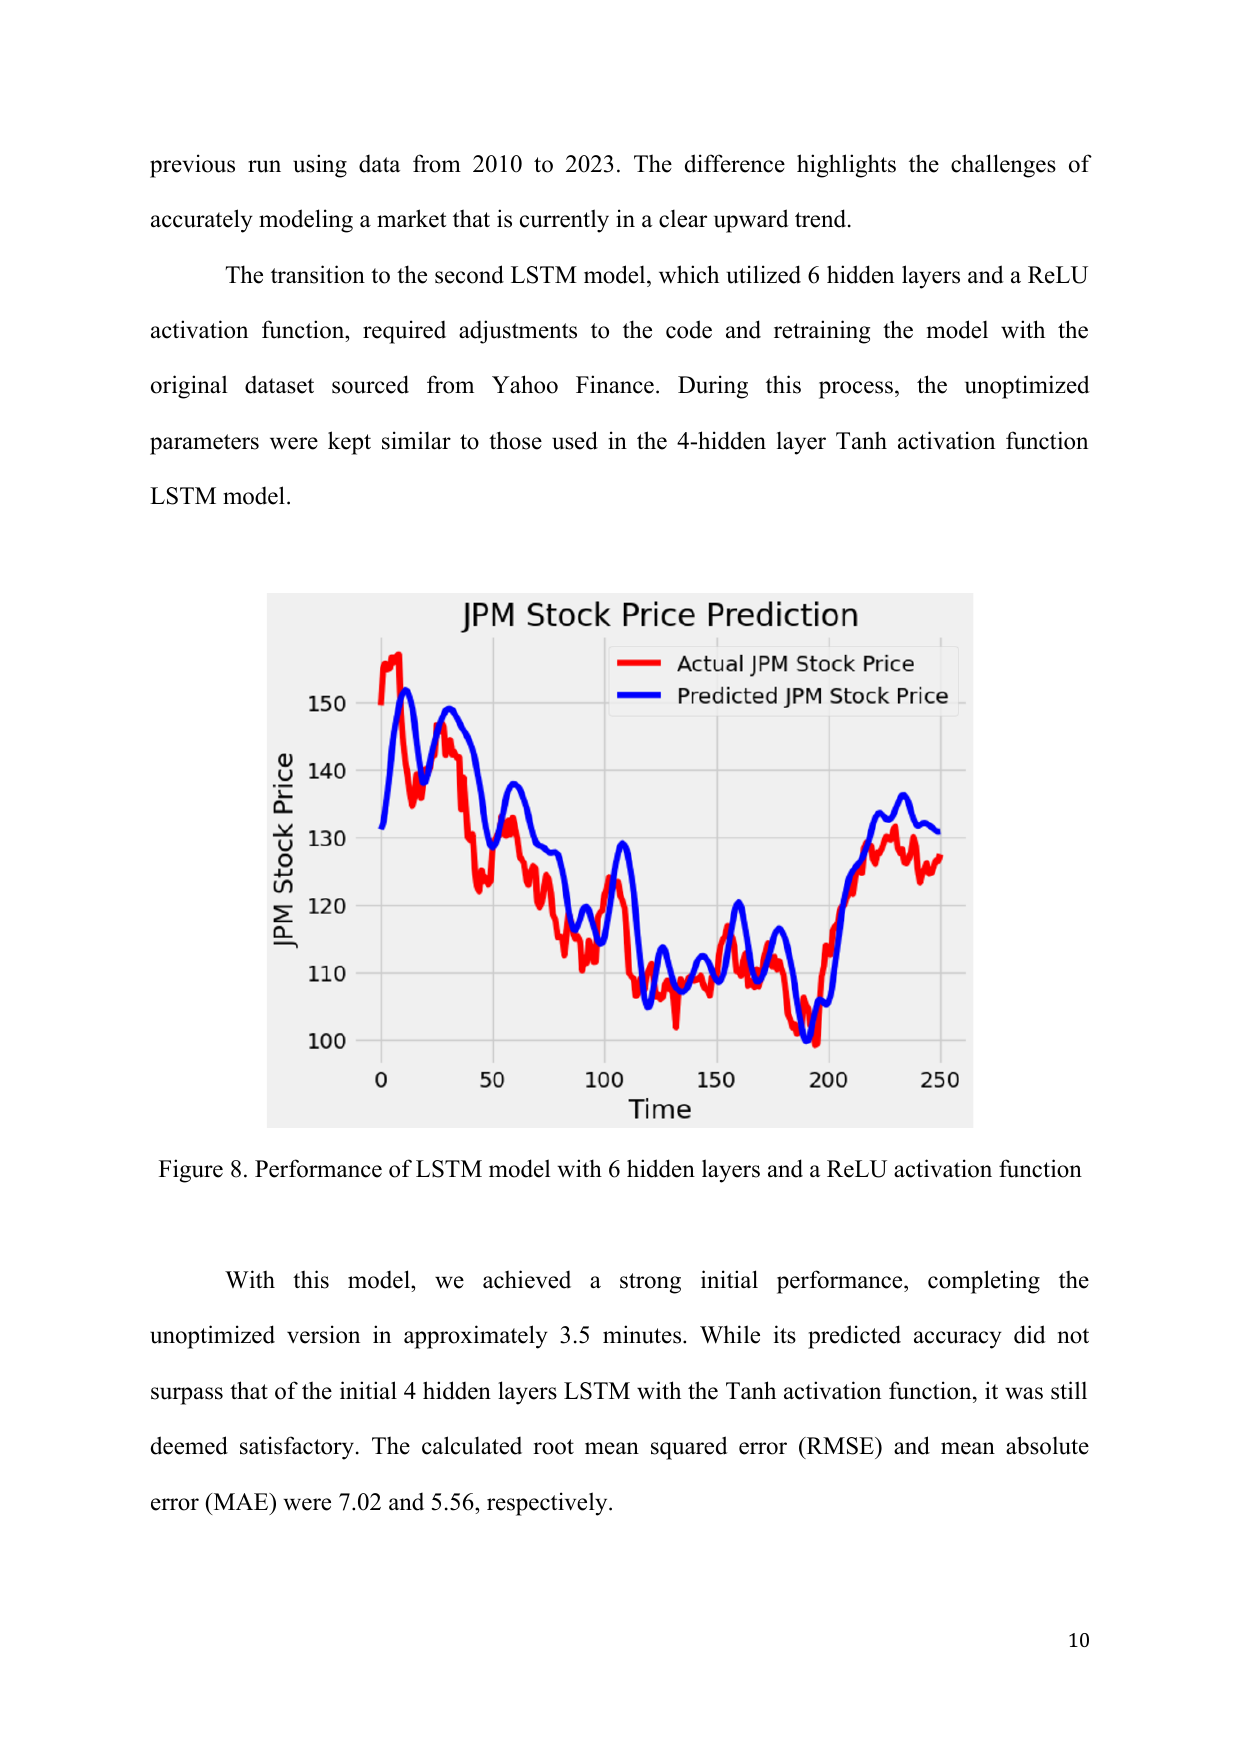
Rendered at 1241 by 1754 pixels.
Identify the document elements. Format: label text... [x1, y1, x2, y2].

text The transition to the second LSTM model, which utilized 6 hidden layers and a ReLU activation function, required adjustments to the code and retraining the model with the original dataset sourced from Yahoo Finance. During this process, the unoptimized parameters were kept similar to those used in the 4-hidden layer Tanh activation function LSTM model. [150, 261, 1090, 510]
picture [266, 593, 974, 1128]
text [150, 150, 1090, 233]
text With this model, we achieved a strong initial performance, completing the unoptimized version in approximately 3.5 minutes. While its predicted accuracy did not surpass that of the initial 4 hidden layers LSTM with the Tanh activation function, it was still deemed satisfactory. The calculated root mean squared error (RMSE) and mean absolute error (MAE) were 7.02 and 5.56, respectively. [150, 1266, 1090, 1516]
text Figure 8. Performance of LSTM model with 6 hidden layers and a ReLU activation function [150, 1155, 1090, 1183]
